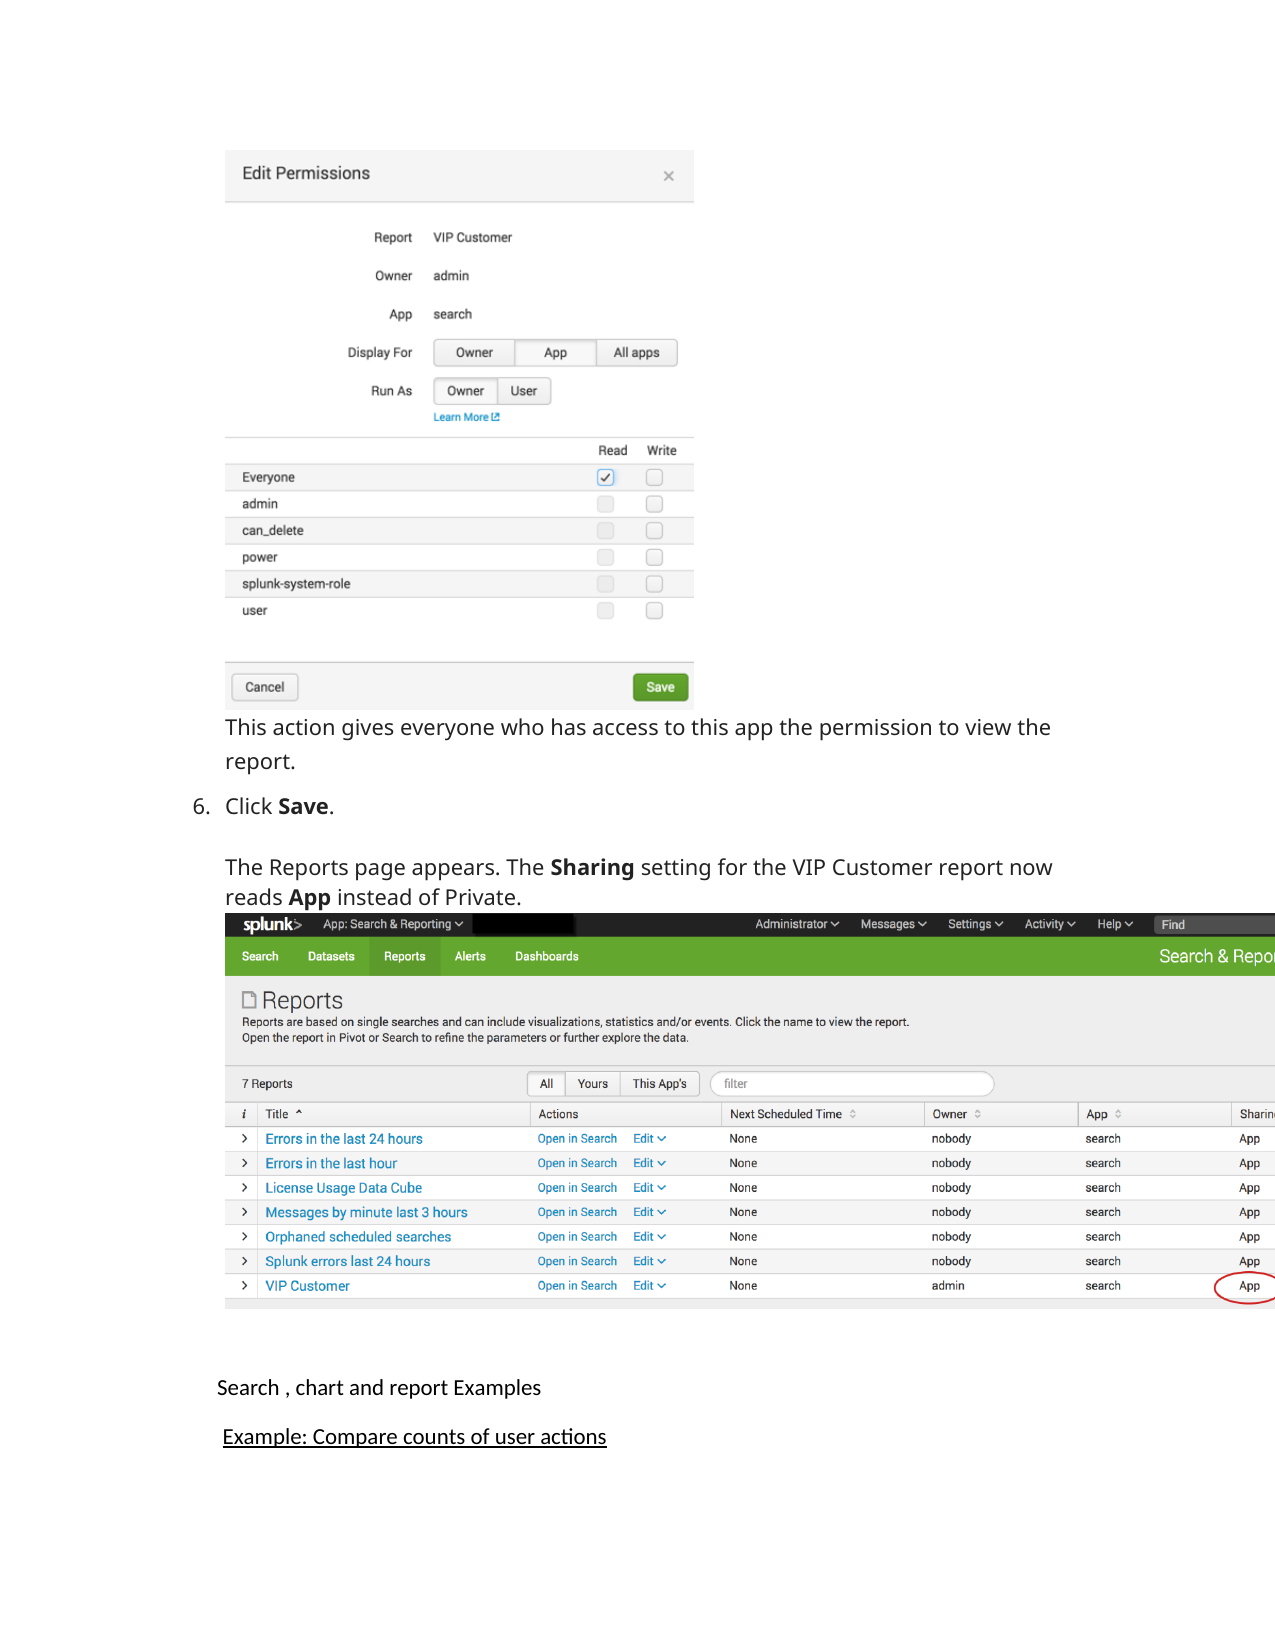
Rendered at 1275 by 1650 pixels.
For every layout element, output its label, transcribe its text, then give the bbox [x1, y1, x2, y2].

list Click Save. [192, 783, 1125, 821]
text The Reports page appears. The Sharing setting for the VIP Customer report now reads App instead of Private. [225, 852, 1125, 911]
text Example: Compare counts of user actions [150, 1413, 1125, 1450]
text This action gives everyone who has access to this app the permission to view the report. [225, 712, 1125, 776]
text Search , chart and report Examples [150, 1364, 1125, 1401]
picture [225, 150, 694, 710]
picture [225, 913, 1275, 1309]
